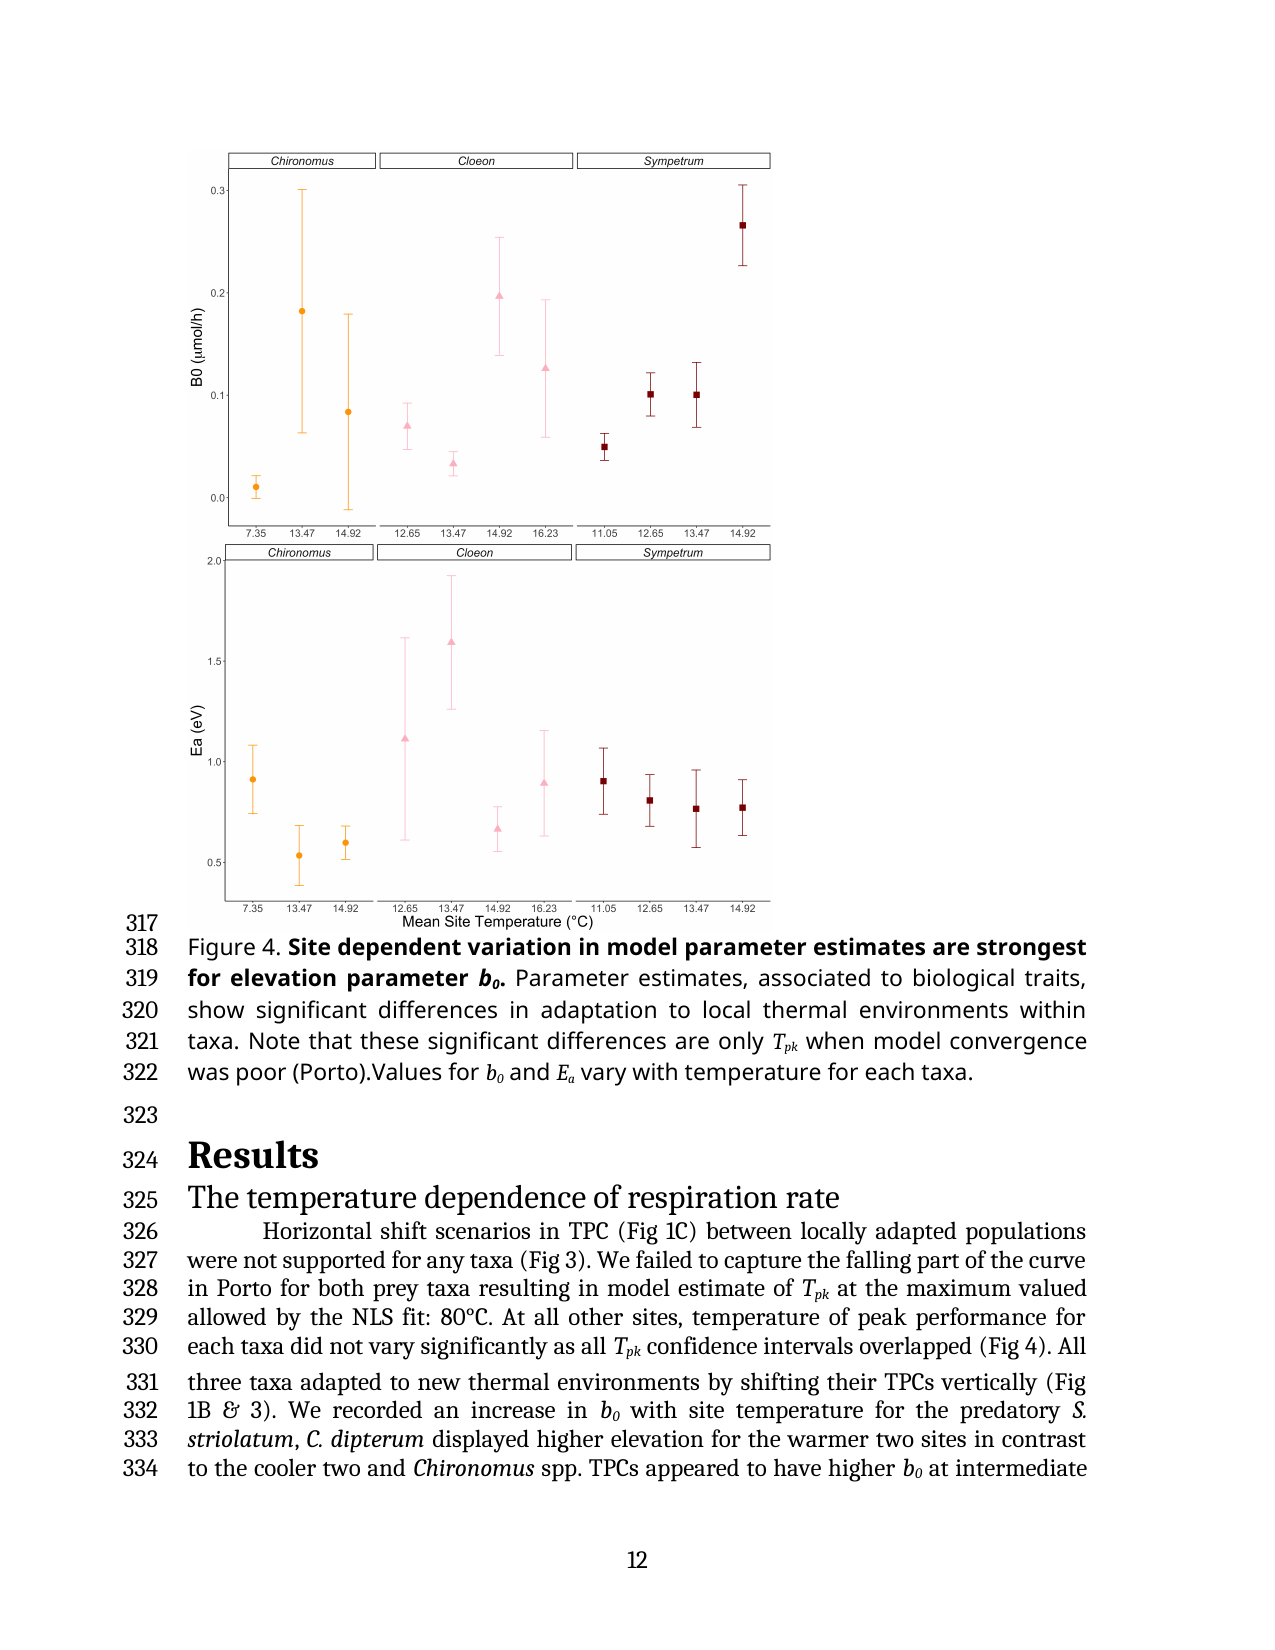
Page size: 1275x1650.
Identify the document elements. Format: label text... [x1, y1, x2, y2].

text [187, 1217, 1087, 1483]
text Figure 4. Site dependent variation in model parameter estimates are strongest for elevation parameter b0. Parameter estimates, associated to biological traits, show significant differences in adaptation to local thermal environments within taxa. Note that these significant differences are only Tpk when model convergence was poor (Porto).Values for b0 and Ea vary with temperature for each taxa. [187, 931, 1087, 1087]
text Results [187, 1133, 1087, 1178]
picture [187, 150, 774, 932]
text The temperature dependence of respiration rate [187, 1178, 1087, 1217]
